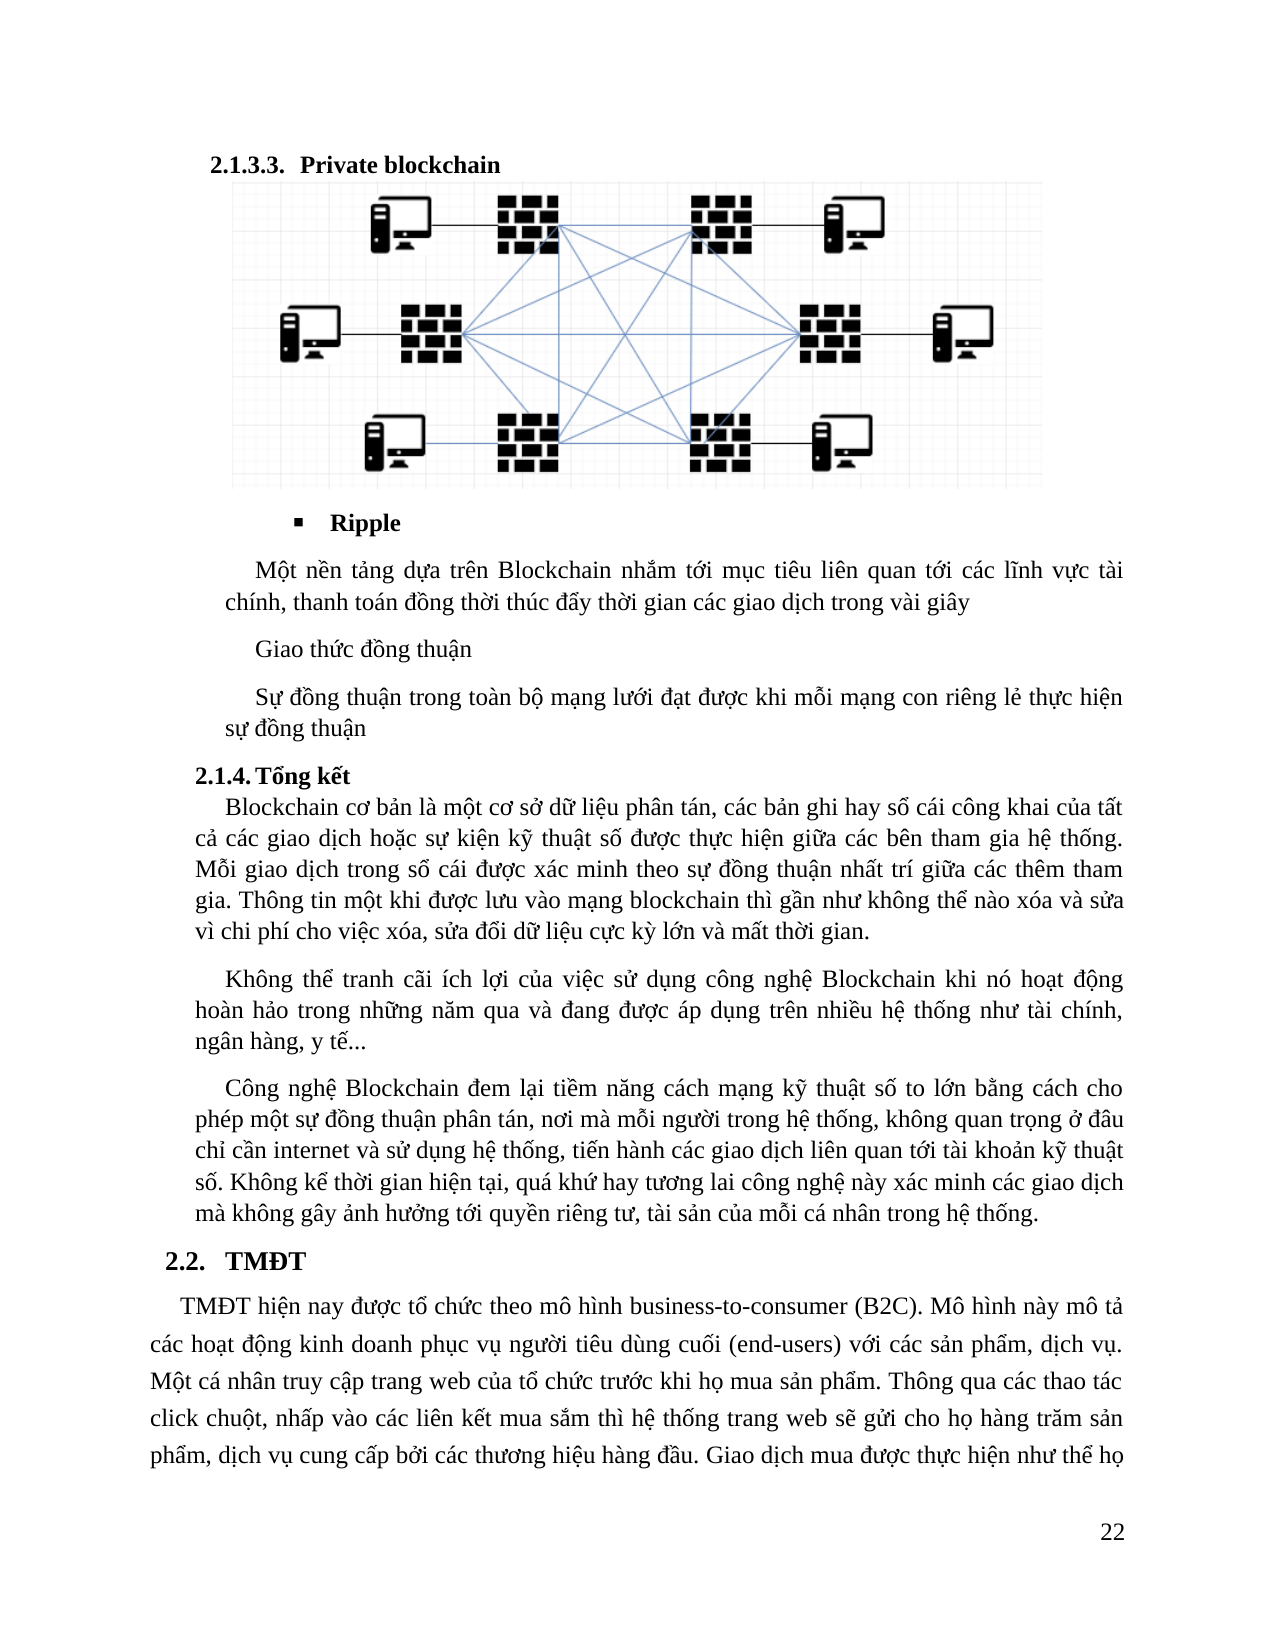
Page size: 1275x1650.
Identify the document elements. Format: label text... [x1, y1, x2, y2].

subtitle Tổng kết [195, 761, 1125, 789]
text Giao thức đồng thuận [225, 634, 1125, 663]
subtitle TMĐT [165, 1245, 1125, 1276]
list Ripple [292, 508, 1125, 537]
text Blockchain cơ bản là một cơ sở dữ liệu phân tán, các bản ghi hay sổ cái công khai của tất cả các giao dịch hoặc sự kiện kỹ thuật số được thực hiện giữa các bên tham gia hệ thống. Mỗi giao dịch trong sổ cái được xác minh theo sự đồng thuận nhất trí giữa các thêm tham gia. Thông tin một khi được lưu vào mạng blockchain thì gần như không thể nào xóa và sửa vì chi phí cho việc xóa, sửa đổi dữ liệu cực kỳ lớn và mất thời gian. [195, 792, 1125, 945]
text Một nền tảng dựa trên Blockchain nhắm tới mục tiêu liên quan tới các lĩnh vực tài chính, thanh toán đồng thời thúc đẩy thời gian các giao dịch trong vài giây [225, 556, 1125, 615]
text Không thể tranh cãi ích lợi của việc sử dụng công nghệ Blockchain khi nó hoạt động hoàn hảo trong những năm qua và đang được áp dụng trên nhiều hệ thống như tài chính, ngân hàng, y tế... [195, 964, 1125, 1054]
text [150, 1291, 1125, 1469]
text Công nghệ Blockchain đem lại tiềm năng cách mạng kỹ thuật số to lớn bằng cách cho phép một sự đồng thuận phân tán, nơi mà mỗi người trong hệ thống, không quan trọng ở đâu chỉ cần internet và sử dụng hệ thống, tiến hành các giao dịch liên quan tới tài khoản kỹ thuật số. Không kể thời gian hiện tại, quá khứ hay tương lai công nghệ này xác minh các giao dịch mà không gây ảnh hưởng tới quyền riêng tư, tài sản của mỗi cá nhân trong hệ thống. [195, 1073, 1125, 1226]
text Sự đồng thuận trong toàn bộ mạng lưới đạt được khi mỗi mạng con riêng lẻ thực hiện sự đồng thuận [225, 682, 1125, 742]
subtitle Private blockchain [210, 150, 1125, 179]
picture [232, 181, 1043, 489]
